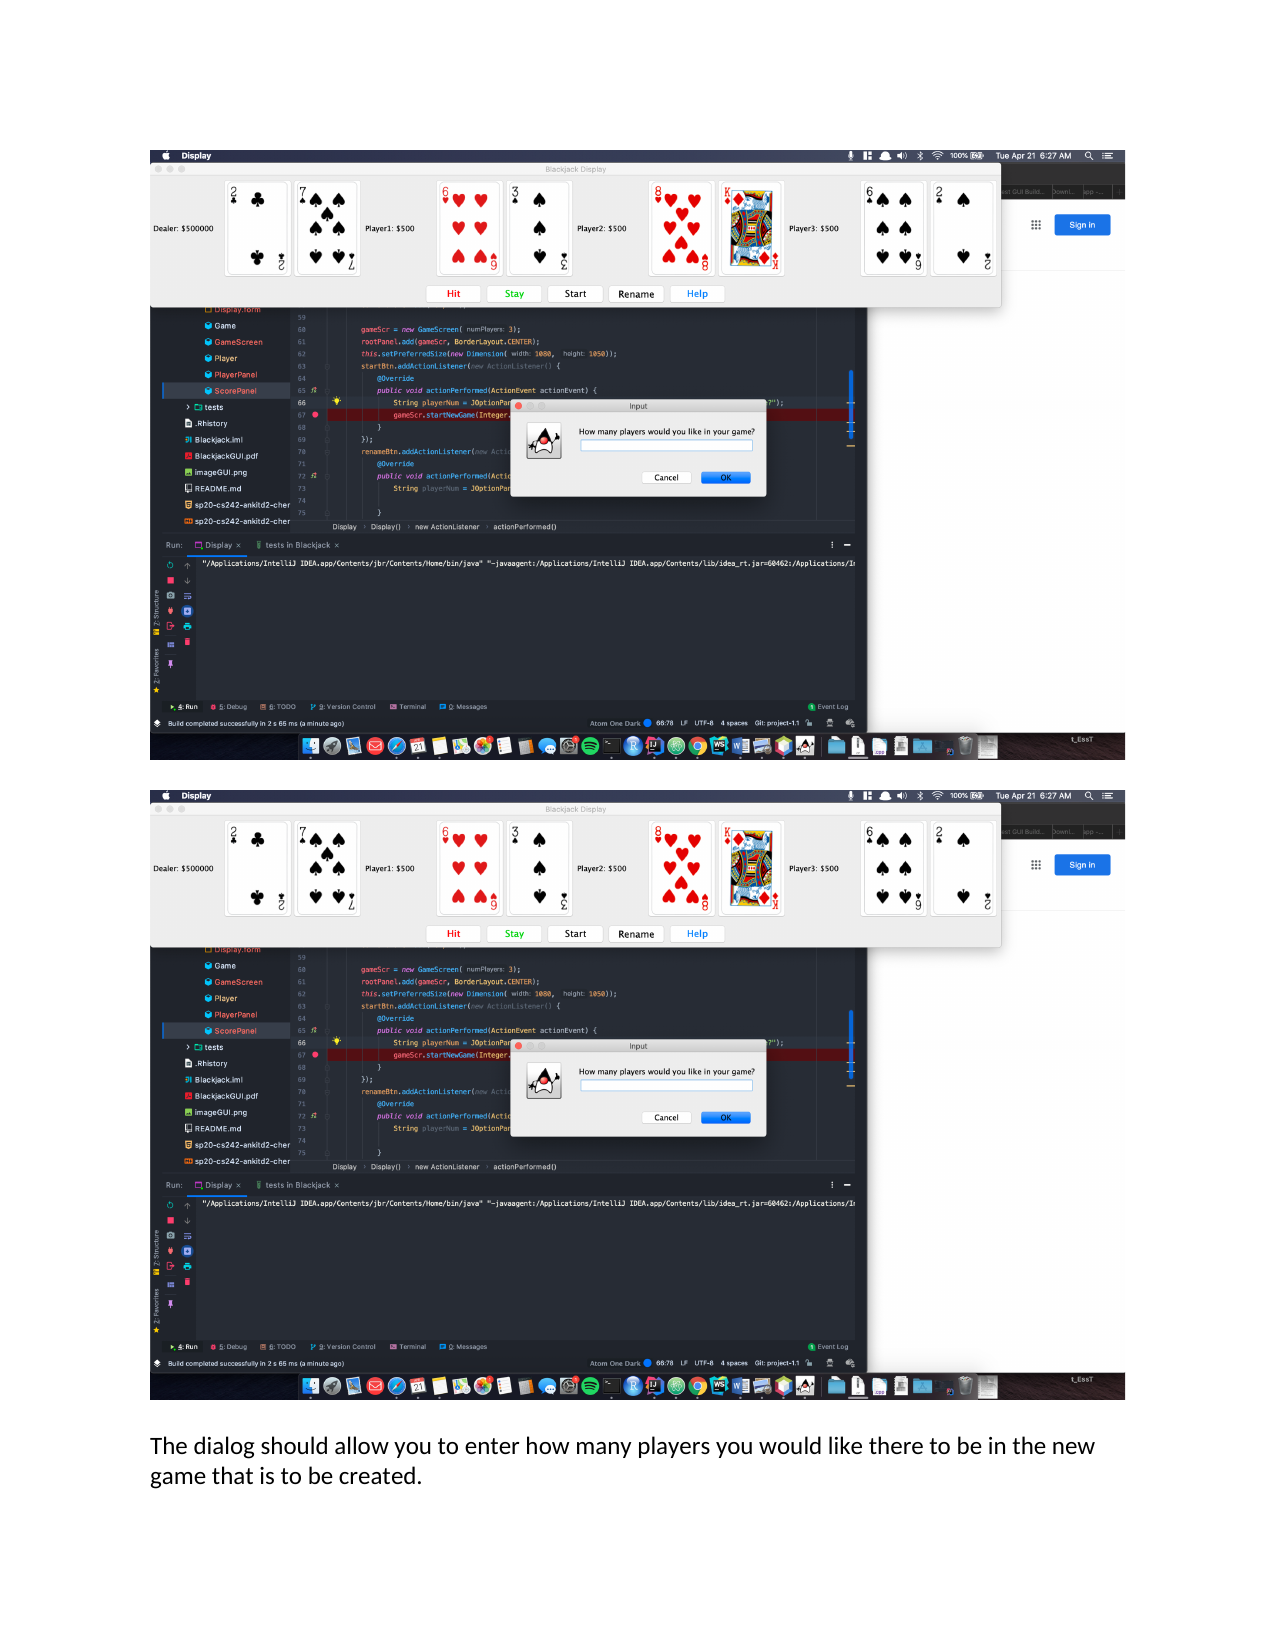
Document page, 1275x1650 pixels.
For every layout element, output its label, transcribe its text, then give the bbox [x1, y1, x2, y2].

picture [150, 790, 1125, 1400]
picture [150, 150, 1125, 760]
text The dialog should allow you to enter how many players you would like there to be in the new game that is to be created. [150, 1430, 1125, 1491]
